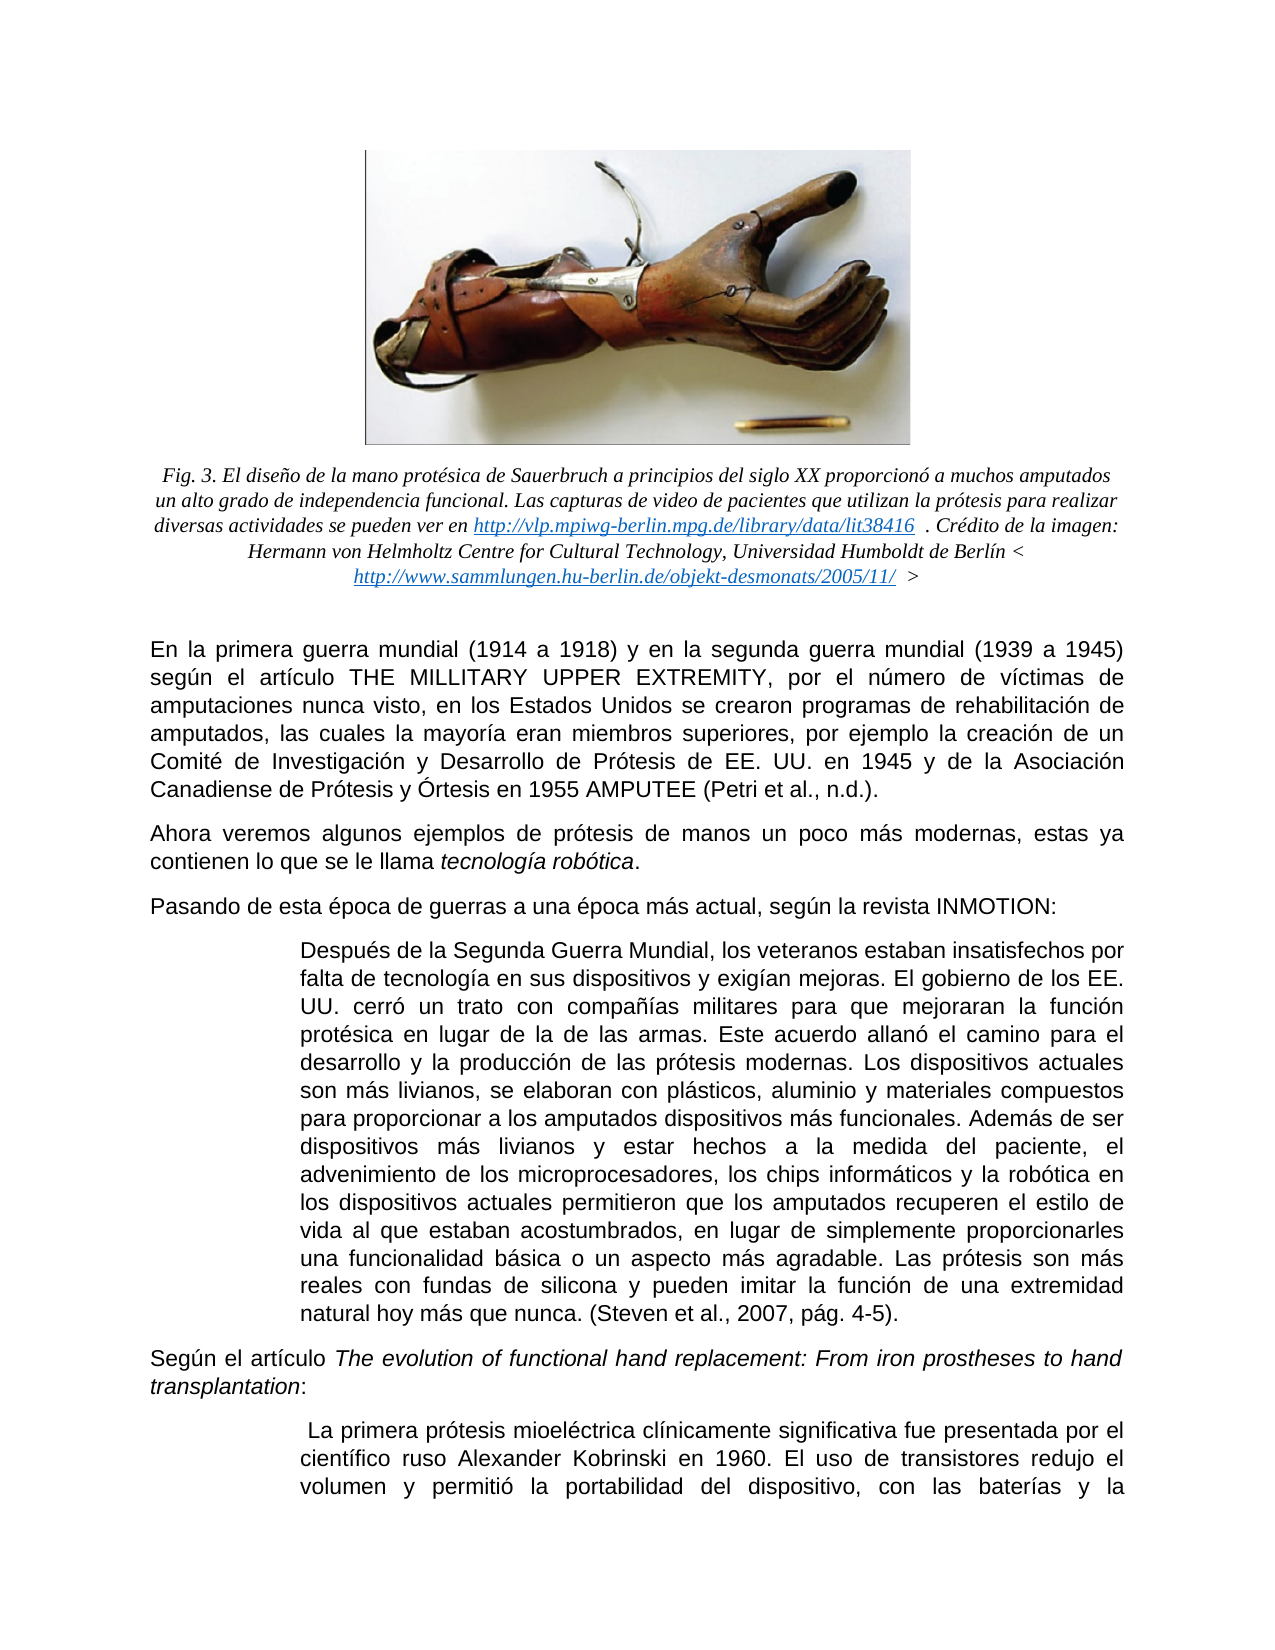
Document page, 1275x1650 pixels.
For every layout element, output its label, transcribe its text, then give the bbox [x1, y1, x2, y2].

picture [364, 150, 911, 445]
text Pasando de esta época de guerras a una época más actual, según la revista INMOTION: [150, 893, 1125, 919]
text Según el artículo The evolution of functional hand replacement: From iron prostheses to hand transplantation: [150, 1345, 1125, 1399]
text En la primera guerra mundial (1914 a 1918) y en la segunda guerra mundial (1939 a 1945) según el artículo THE MILLITARY UPPER EXTREMITY, por el número de víctimas de amputaciones nunca visto, en los Estados Unidos se crearon programas de rehabilitación de amputados, las cuales la mayoría eran miembros superiores, por ejemplo la creación de un Comité de Investigación y Desarrollo de Prótesis de EE. UU. en 1945 y de la Asociación Canadiense de Prótesis y Órtesis en 1955 AMPUTEE . [150, 636, 1125, 802]
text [300, 1417, 1125, 1500]
text Ahora veremos algunos ejemplos de prótesis de manos un poco más modernas, estas ya contienen lo que se le llama tecnología robótica. [150, 820, 1125, 875]
text Fig. 3. El diseño de la mano protésica de Sauerbruch a principios del siglo XX proporcionó a muchos amputados un alto grado de independencia funcional. Las capturas de video de pacientes que utilizan la prótesis para realizar diversas actividades se pueden ver en http://vlp.mpiwg-berlin.mpg.de/library/data/lit38416 . Crédito de la imagen: Hermann von Helmholtz Centre for Cultural Technology, Universidad Humboldt de Berlín < http://www.sammlungen.hu-berlin.de/objekt-desmonats/2005/11/ > [150, 462, 1125, 618]
text Después de la Segunda Guerra Mundial, los veteranos estaban insatisfechos por falta de tecnología en sus dispositivos y exigían mejoras. El gobierno de los EE. UU. cerró un trato con compañías militares para que mejoraran la función protésica en lugar de la de las armas. Este acuerdo allanó el camino para el desarrollo y la producción de las prótesis modernas. Los dispositivos actuales son más livianos, se elaboran con plásticos, aluminio y materiales compuestos para proporcionar a los amputados dispositivos más funcionales. Además de ser dispositivos más livianos y estar hechos a la medida del paciente, el advenimiento de los microprocesadores, los chips informáticos y la robótica en los dispositivos actuales permitieron que los amputados recuperen el estilo de vida al que estaban acostumbrados, en lugar de simplemente proporcionarles una funcionalidad básica o un aspecto más agradable. Las prótesis son más reales con fundas de silicona y pueden imitar la función de una extremidad natural hoy más que nunca. . [300, 937, 1125, 1327]
